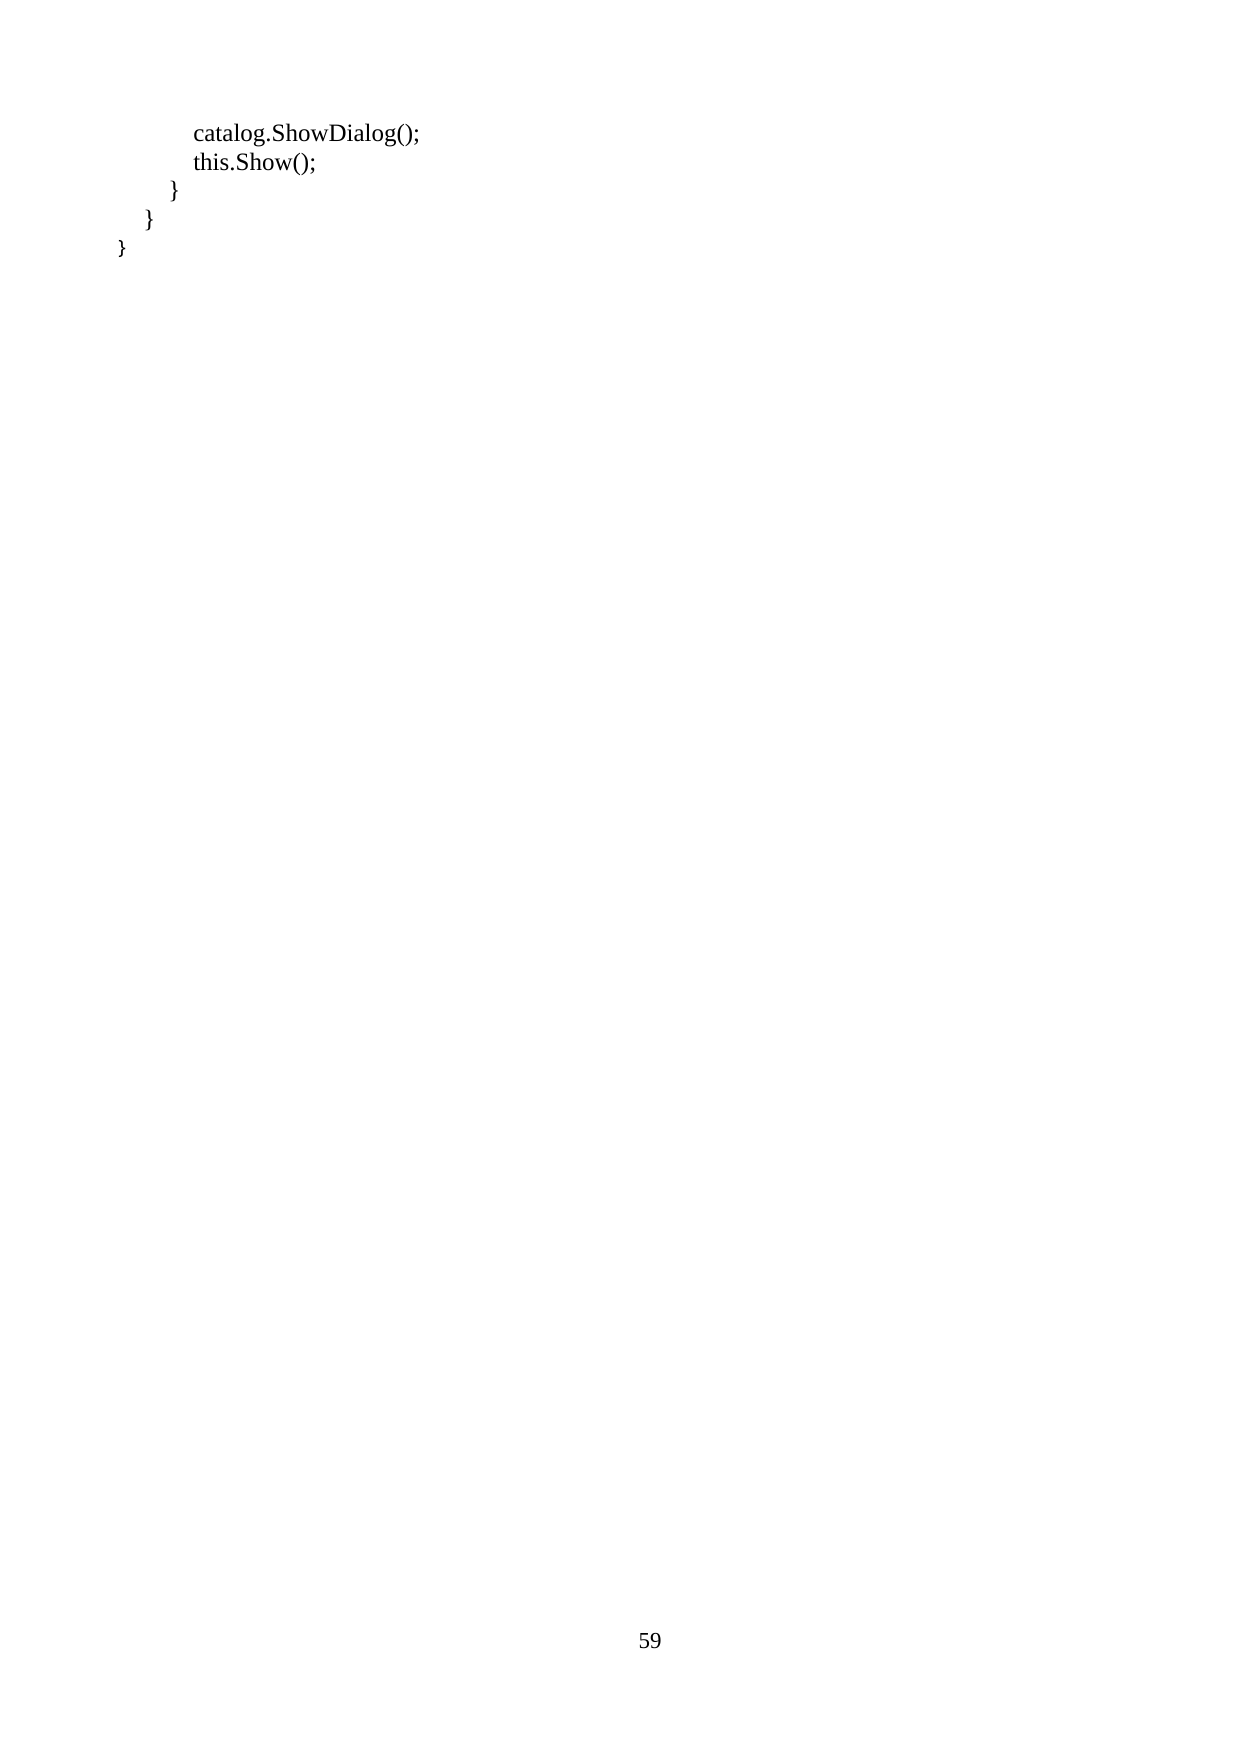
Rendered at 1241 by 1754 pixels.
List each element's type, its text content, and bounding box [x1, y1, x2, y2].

text this.Show(); [118, 147, 1181, 176]
text } [118, 204, 1181, 233]
text catalog.ShowDialog(); [118, 118, 1181, 147]
text } [118, 176, 1181, 204]
text } [118, 233, 1181, 260]
